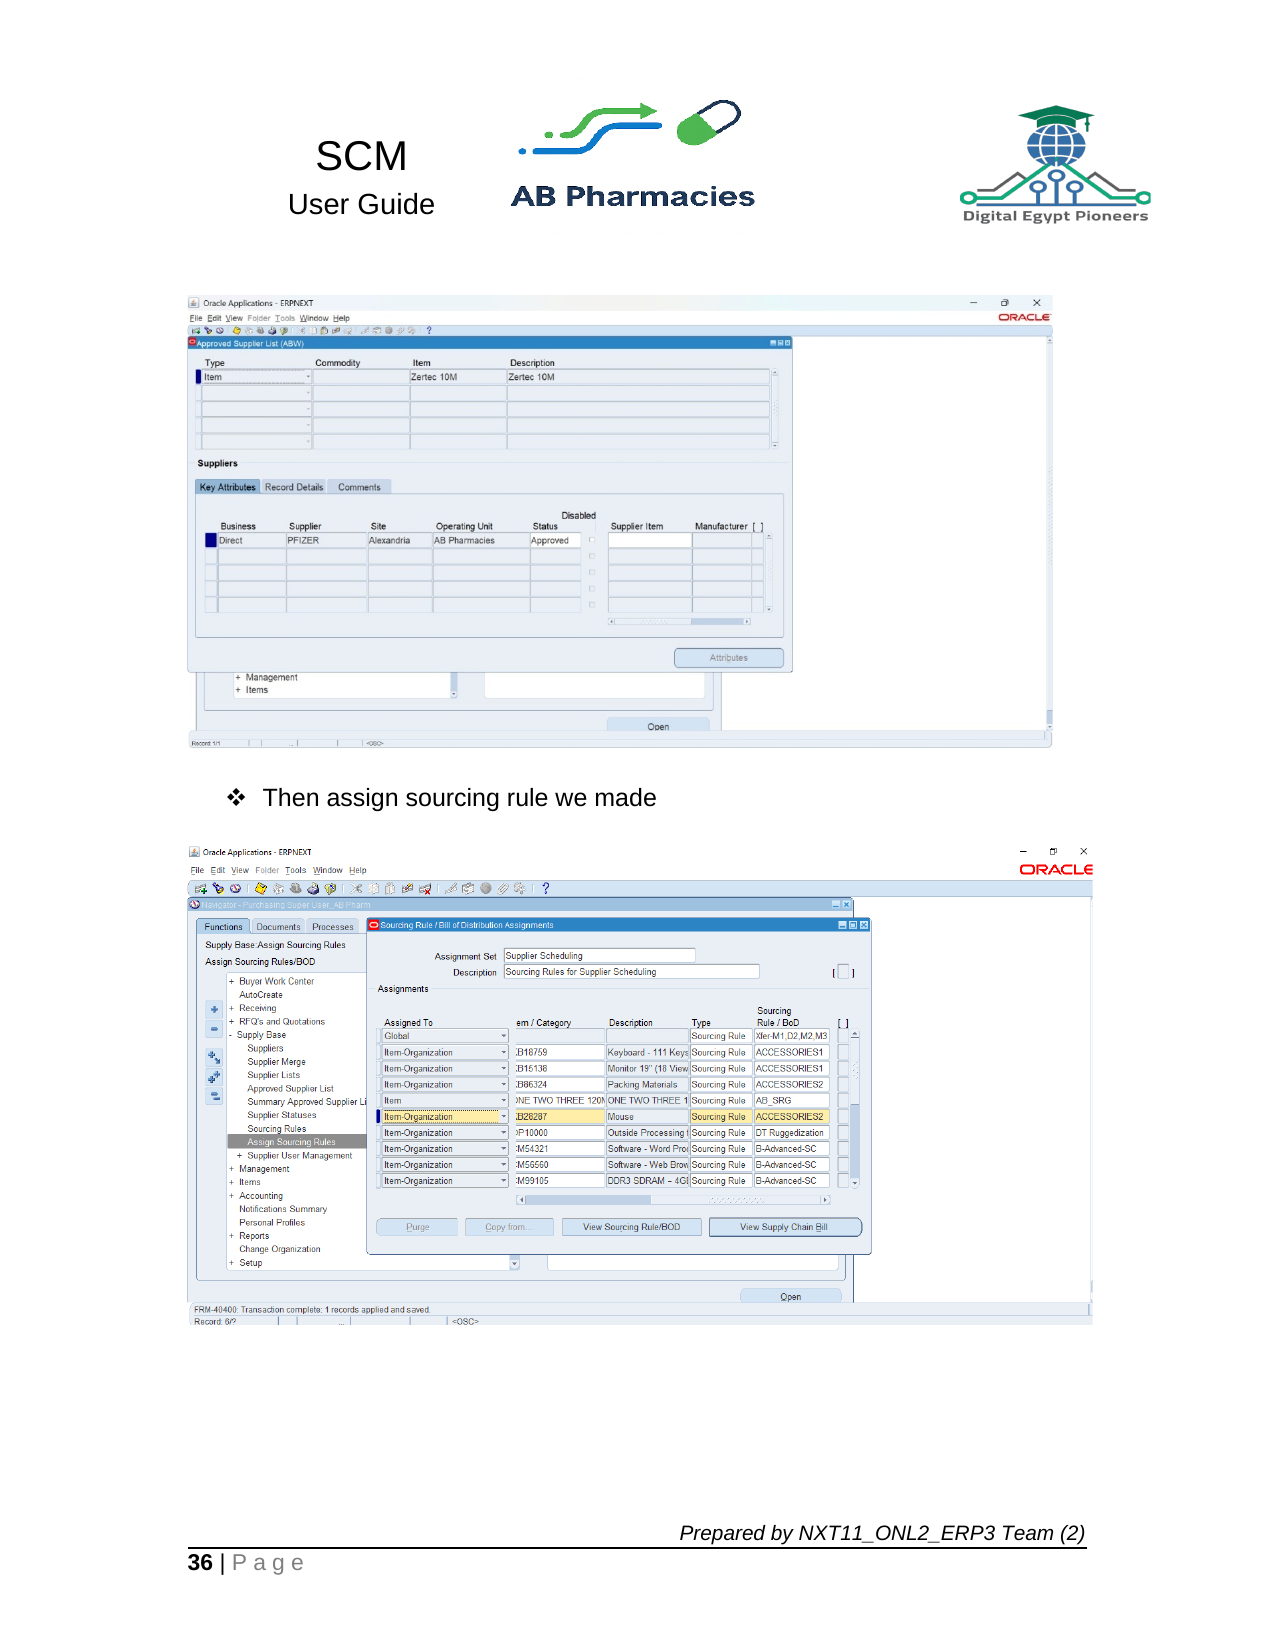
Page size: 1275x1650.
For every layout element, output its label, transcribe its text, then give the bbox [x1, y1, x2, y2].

picture [960, 102, 1151, 225]
list Then assign sourcing rule we made [225, 783, 1087, 812]
picture [498, 75, 777, 235]
picture [187, 845, 1093, 1325]
picture [187, 295, 1053, 750]
